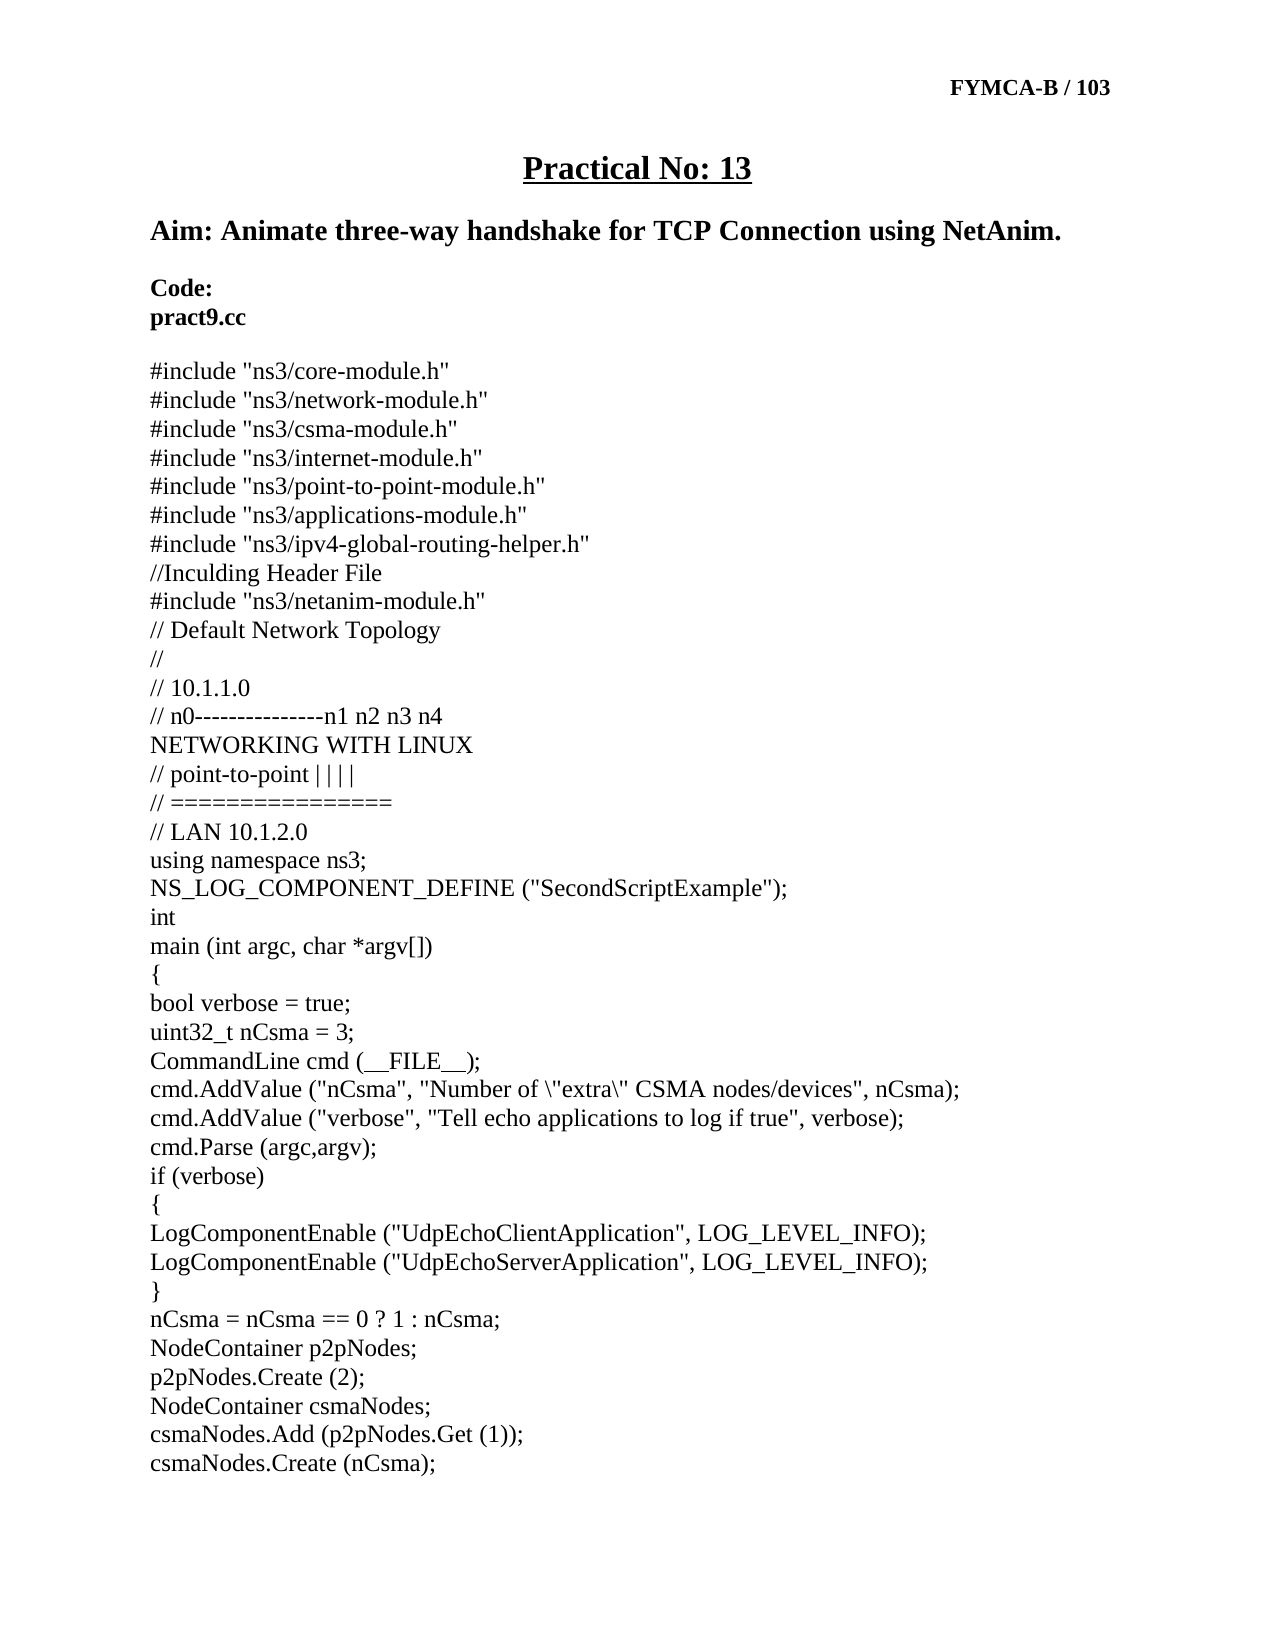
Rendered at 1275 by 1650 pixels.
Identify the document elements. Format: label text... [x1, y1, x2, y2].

text Code: [150, 273, 1104, 302]
text NS_LOG_COMPONENT_DEFINE ("SecondScriptExample"); int [150, 874, 788, 931]
text if (verbose) [150, 1161, 1104, 1189]
text // 10.1.1.0 [150, 673, 1104, 701]
text } [150, 1276, 1104, 1304]
text cmd.AddValue ("nCsma", "Number of \"extra\" CSMA nodes/devices", nCsma); cmd.AddValue ("verbose", "Tell echo applications to log if true", verbose); cmd.Parse (argc,argv); [150, 1074, 989, 1161]
text // Default Network Topology [150, 615, 1104, 644]
text pract9.cc [150, 302, 1104, 330]
text // point-to-point | | | | [150, 759, 1104, 788]
text // [150, 644, 1104, 673]
text #include "ns3/netanim-module.h" [150, 586, 1104, 615]
text NETWORKING WITH LINUX [150, 730, 1104, 759]
text // LAN 10.1.2.0 [150, 817, 1104, 845]
text // ================ [150, 788, 1104, 817]
text Practical No: 13 [171, 149, 1104, 187]
text { [150, 959, 1104, 988]
text LogComponentEnable ("UdpEchoClientApplication", LOG_LEVEL_INFO); LogComponentEnable ("UdpEchoServerApplication", LOG_LEVEL_INFO); [150, 1218, 1104, 1276]
text #include "ns3/point-to-point-module.h" #include "ns3/applications-module.h" #include "ns3/ipv4-global-routing-helper.h" [150, 471, 590, 558]
text // n0 n1 n2 n3 n4 [150, 701, 1104, 730]
text #include "ns3/core-module.h" #include "ns3/network-module.h" #include "ns3/csma-module.h" #include "ns3/internet-module.h" [150, 356, 489, 471]
subtitle Aim: Animate three-way handshake for TCP Connection using NetAnim. [150, 213, 1104, 247]
text { [150, 1189, 1104, 1218]
text nCsma = nCsma == 0 ? 1 : nCsma; NodeContainer p2pNodes; p2pNodes.Create (2); NodeContainer csmaNodes; csmaNodes.Add (p2pNodes.Get (1)); csmaNodes.Create (nCsma); [150, 1304, 524, 1477]
text bool verbose = true; uint32_t nCsma = 3; [150, 988, 356, 1046]
text using namespace ns3; [150, 845, 1104, 874]
text CommandLine cmd ( FILE ); [150, 1046, 1104, 1074]
text //Inculding Header File [150, 558, 1104, 586]
text main (int argc, char *argv[]) [150, 931, 1104, 959]
